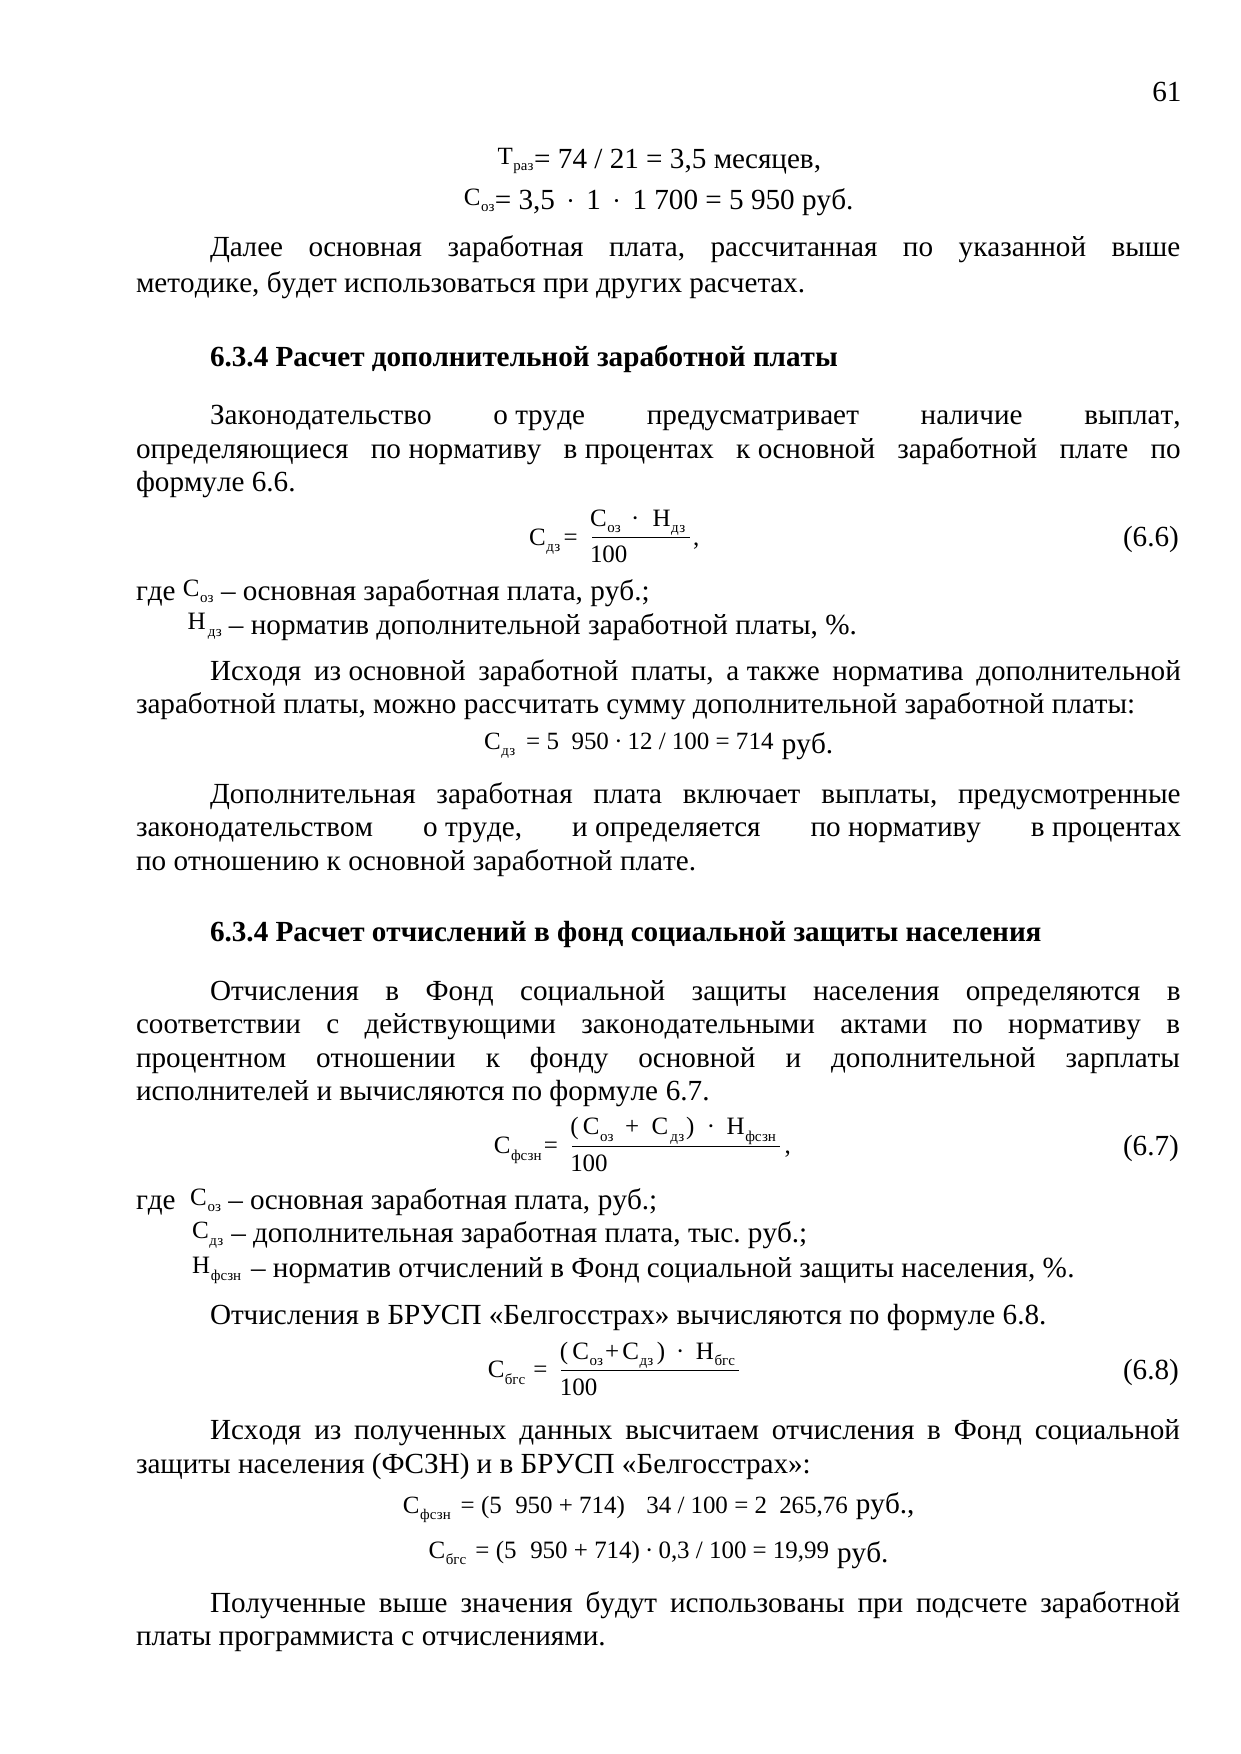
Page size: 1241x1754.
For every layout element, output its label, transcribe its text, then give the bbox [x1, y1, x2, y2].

text руб., [136, 1486, 1181, 1529]
text где – основная заработная плата, руб.; [136, 573, 1181, 607]
subtitle 6.3.4 Расчет отчислений в фонд социальной защиты населения [136, 914, 1181, 948]
table_header [127, 1331, 1101, 1412]
text где – основная заработная плата, руб.; [136, 1182, 1181, 1216]
text Исходя из основной заработной платы, а также норматива дополнительной заработной платы, можно рассчитать сумму дополнительной заработной платы: [136, 653, 1181, 720]
table_header [127, 498, 1101, 573]
table_header [127, 1107, 1101, 1182]
text Далее основная заработная плата, рассчитанная по указанной выше методике, будет использоваться при других расчетах. [136, 229, 1181, 299]
text Отчисления в Фонд социальной защиты населения определяются в соответствии с действующими законодательными актами по нормативу в процентном отношении к фонду основной и дополнительной зарплаты исполнителей и вычисляются по формуле 6.7. [136, 973, 1181, 1107]
text – норматив отчислений в Фонд социальной защиты населения, %. [136, 1250, 1181, 1285]
text Дополнительная заработная плата включает выплаты, предусмотренные законодательством о труде, и определяется по нормативу в процентах по отношению к основной заработной плате. [136, 776, 1181, 877]
text – дополнительная заработная плата, тыс. руб.; [136, 1216, 1181, 1250]
table_header (6.8) [1101, 1331, 1190, 1412]
text руб. [136, 726, 1181, 761]
table_header (6.7) [1101, 1107, 1190, 1182]
text Отчисления в БРУСП «Белгосстрах» вычисляются по формуле 6.8. [136, 1297, 1181, 1331]
text Полученные выше значения будут использованы при подсчете заработной платы программиста с отчислениями. [136, 1585, 1181, 1652]
text = 74 / 21 = 3,5 месяцев, [136, 141, 1181, 176]
text Исходя из полученных данных высчитаем отчисления в Фонд социальной защиты наcеления (ФСЗН) и в БРУСП «Белгосстрах»: [136, 1412, 1181, 1479]
table_header (6.6) [1101, 498, 1190, 573]
text = 3,5 1 1 700 = 5 950 руб. [136, 182, 1181, 217]
text руб. [136, 1535, 1181, 1570]
subtitle 6.3.4 Расчет дополнительной заработной платы [136, 339, 1181, 372]
text Законодательство о труде предусматривает наличие выплат, определяющиеся по нормативу в процентах к основной заработной плате по формуле 6.6. [136, 397, 1181, 498]
text – норматив дополнительной заработной платы, %. [136, 607, 1181, 640]
